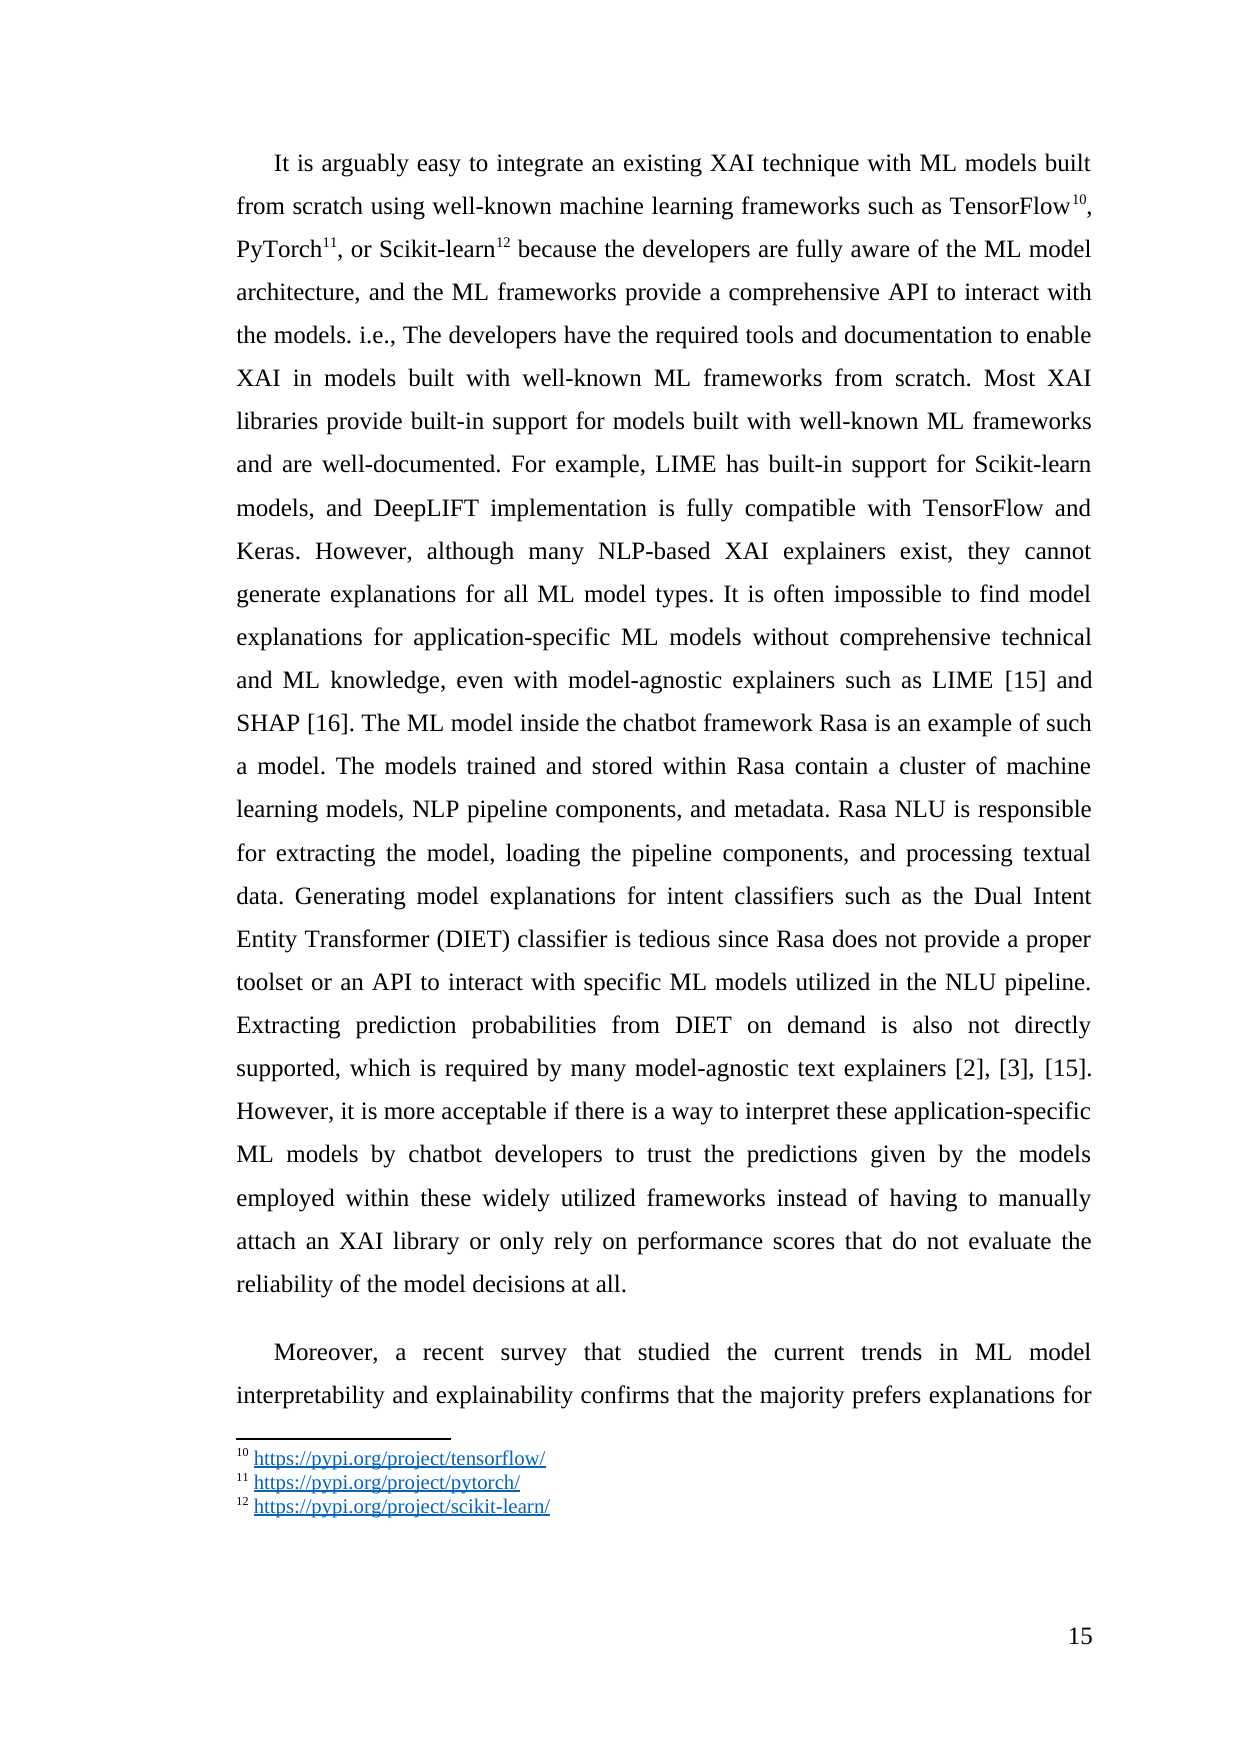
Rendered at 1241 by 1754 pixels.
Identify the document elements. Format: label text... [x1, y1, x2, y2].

text It is arguably easy to integrate an existing XAI technique with ML models built from scratch using well-known machine learning frameworks such as TensorFlow, PyTorch, or Scikit-learn because the developers are fully aware of the ML model architecture, and the ML frameworks provide a comprehensive API to interact with the models. i.e., The developers have the required tools and documentation to enable XAI in models built with well-known ML frameworks from scratch. Most XAI libraries provide built-in support for models built with well-known ML frameworks and are well-documented. For example, LIME has built-in support for Scikit-learn models, and DeepLIFT implementation is fully compatible with TensorFlow and Keras. However, although many NLP-based XAI explainers exist, they cannot generate explanations for all ML model types. It is often impossible to find model explanations for application-specific ML models without comprehensive technical and ML knowledge, even with model-agnostic explainers such as LIME [15] and SHAP [16]. The ML model inside the chatbot framework Rasa is an example of such a model. The models trained and stored within Rasa contain a cluster of machine learning models, NLP pipeline components, and metadata. Rasa NLU is responsible for extracting the model, loading the pipeline components, and processing textual data. Generating model explanations for intent classifiers such as the Dual Intent Entity Transformer (DIET) classifier is tedious since Rasa does not provide a proper toolset or an API to interact with specific ML models utilized in the NLU pipeline. Extracting prediction probabilities from DIET on demand is also not directly supported, which is required by many model-agnostic text explainers [2], [3], [15]. However, it is more acceptable if there is a way to interpret these application-specific ML models by chatbot developers to trust the predictions given by the models employed within these widely utilized frameworks instead of having to manually attach an XAI library or only rely on performance scores that do not evaluate the reliability of the model decisions at all. [236, 148, 1092, 1298]
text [236, 1337, 1092, 1409]
